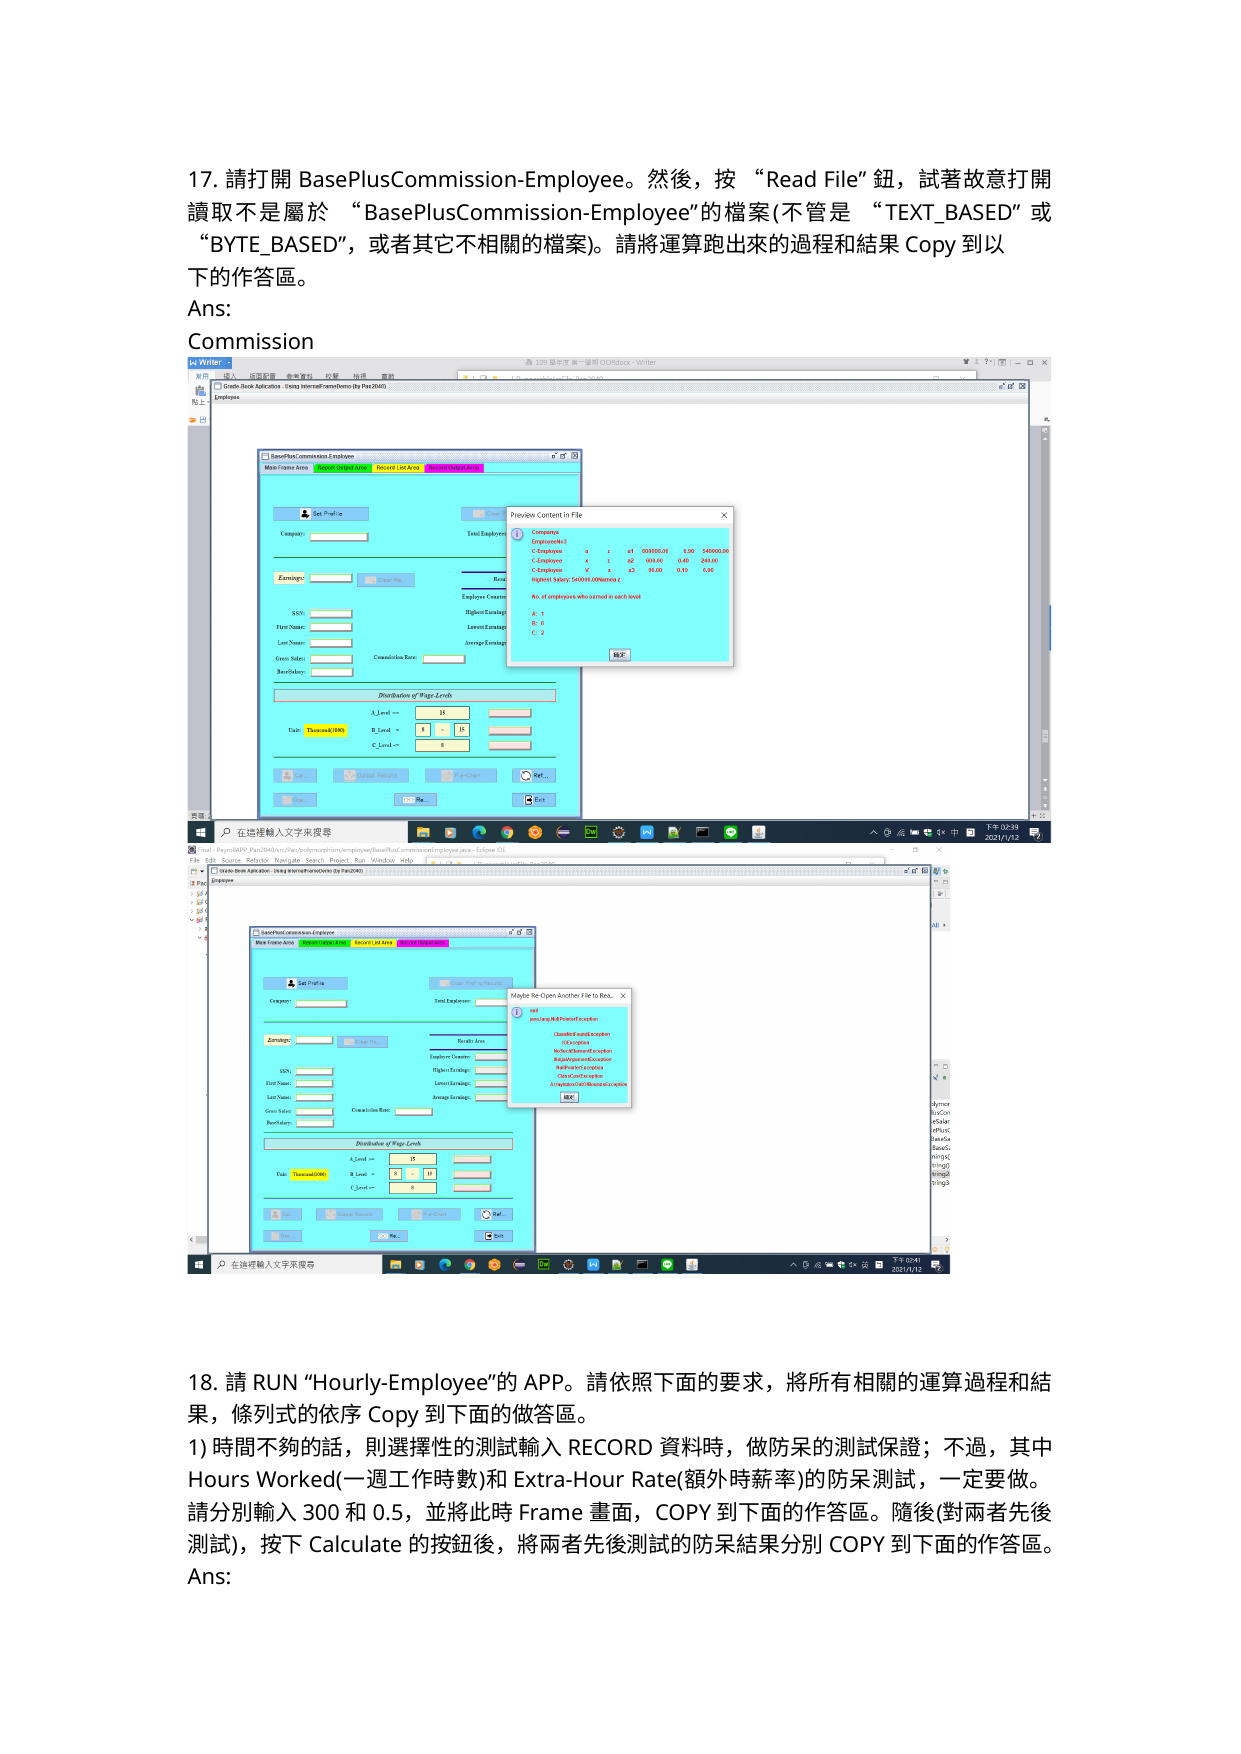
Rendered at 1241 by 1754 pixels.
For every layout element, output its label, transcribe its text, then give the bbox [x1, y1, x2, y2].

picture [187, 357, 1052, 843]
text Ans: [187, 292, 1053, 324]
text Ans: [187, 1559, 1053, 1592]
text 下的作答區。 [187, 259, 1053, 292]
text Commission [187, 324, 1053, 357]
text 17. 請打開 BasePlusCommission-Employee。然後，按 “Read File” 鈕，試著故意打開讀取不是屬於 “BasePlusCommission-Employee”的檔案(不管是 “TEXT_BASED” 或 “BYTE_BASED”，或者其它不相關的檔案)。請將運算跑出來的過程和結果 Copy 到以 [187, 162, 1053, 259]
text 1) 時間不夠的話，則選擇性的測試輸入 RECORD 資料時，做防呆的測試保證；不過，其中 Hours Worked(一週工作時數)和Extra-Hour Rate(額外時薪率)的防呆測試，一定要做。請分別輸入 300 和 0.5，並將此時 Frame 畫面，COPY 到下面的作答區。隨後(對兩者先後測試)，按下 Calculate 的按鈕後，將兩者先後測試的防呆結果分別 COPY 到下面的作答區。 [187, 1429, 1053, 1559]
text 18. 請 RUN “Hourly-Employee”的 APP。請依照下面的要求，將所有相關的運算過程和結果，條列式的依序 Copy 到下面的做答區。 [187, 1364, 1053, 1429]
picture [187, 844, 951, 1274]
